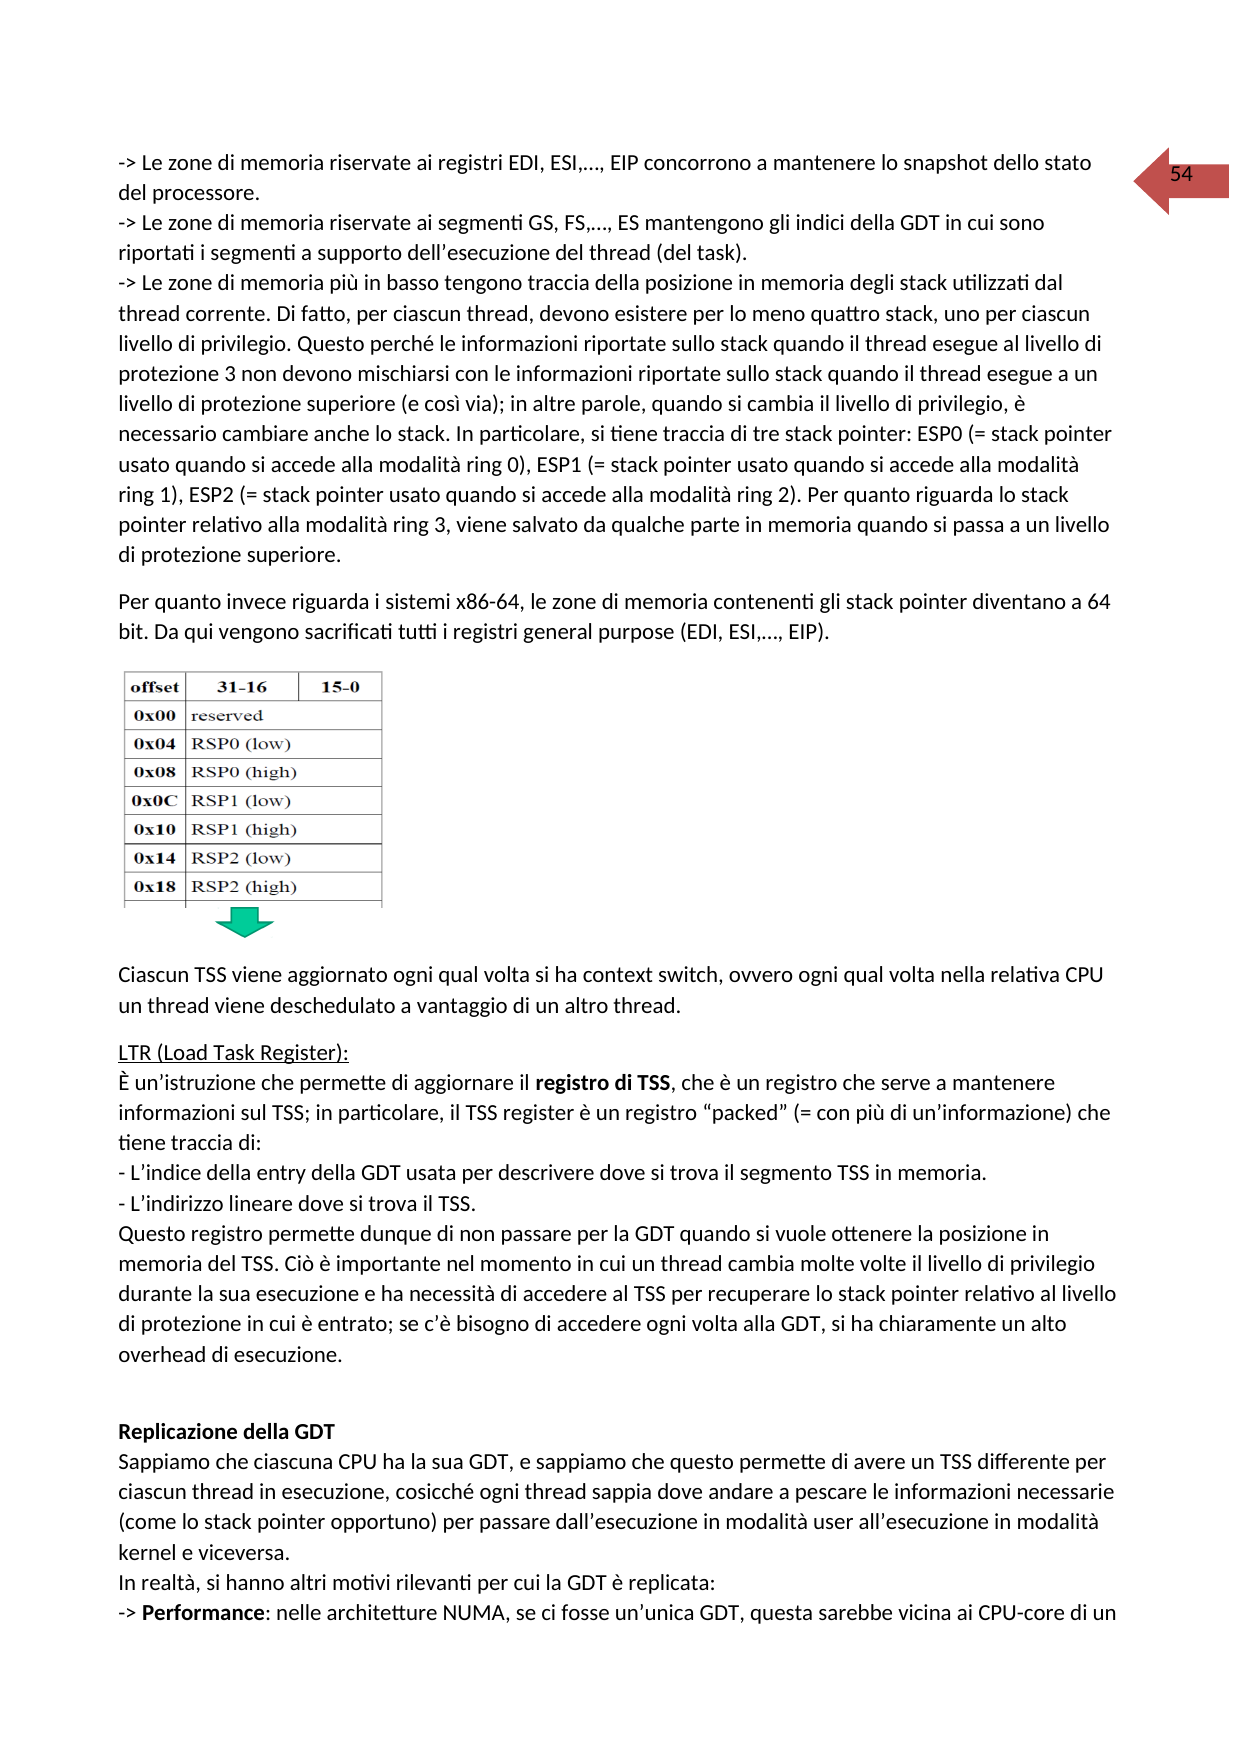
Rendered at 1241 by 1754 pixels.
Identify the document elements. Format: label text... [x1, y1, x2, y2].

picture [118, 664, 387, 942]
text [118, 1387, 1122, 1626]
text Ciascun TSS viene aggiornato ogni qual volta si ha context switch, ovvero ogni qual volta nella relativa CPU un thread viene deschedulato a vantaggio di un altro thread. [118, 961, 1122, 1019]
text LTR (Load Task Register): È un’istruzione che permette di aggiornare il registro di TSS, che è un registro che serve a mantenere informazioni sul TSS; in particolare, il TSS register è un registro “packed” (= con più di un’informazione) che tiene traccia di: - L’indice della entry della GDT usata per descrivere dove si trova il segmento TSS in memoria. - L’indirizzo lineare dove si trova il TSS. Questo registro permette dunque di non passare per la GDT quando si vuole ottenere la posizione in memoria del TSS. Ciò è importante nel momento in cui un thread cambia molte volte il livello di privilegio durante la sua esecuzione e ha necessità di accedere al TSS per recuperare lo stack pointer relativo al livello di protezione in cui è entrato; se c’è bisogno di accedere ogni volta alla GDT, si ha chiaramente un alto overhead di esecuzione. [118, 1038, 1122, 1368]
text -> Le zone di memoria riservate ai registri EDI, ESI,…, EIP concorrono a mantenere lo snapshot dello stato del processore. -> Le zone di memoria riservate ai segmenti GS, FS,…, ES mantengono gli indici della GDT in cui sono riportati i segmenti a supporto dell’esecuzione del thread (del task). -> Le zone di memoria più in basso tengono traccia della posizione in memoria degli stack utilizzati dal thread corrente. Di fatto, per ciascun thread, devono esistere per lo meno quattro stack, uno per ciascun livello di privilegio. Questo perché le informazioni riportate sullo stack quando il thread esegue al livello di protezione 3 non devono mischiarsi con le informazioni riportate sullo stack quando il thread esegue a un livello di protezione superiore (e così via); in altre parole, quando si cambia il livello di privilegio, è necessario cambiare anche lo stack. In particolare, si tiene traccia di tre stack pointer: ESP0 (= stack pointer usato quando si accede alla modalità ring 0), ESP1 (= stack pointer usato quando si accede alla modalità ring 1), ESP2 (= stack pointer usato quando si accede alla modalità ring 2). Per quanto riguarda lo stack pointer relativo alla modalità ring 3, viene salvato da qualche parte in memoria quando si passa a un livello di protezione superiore. [118, 148, 1122, 568]
text Per quanto invece riguarda i sistemi x86-64, le zone di memoria contenenti gli stack pointer diventano a 64 bit. Da qui vengono sacrificati tutti i registri general purpose (EDI, ESI,…, EIP). [118, 587, 1122, 645]
